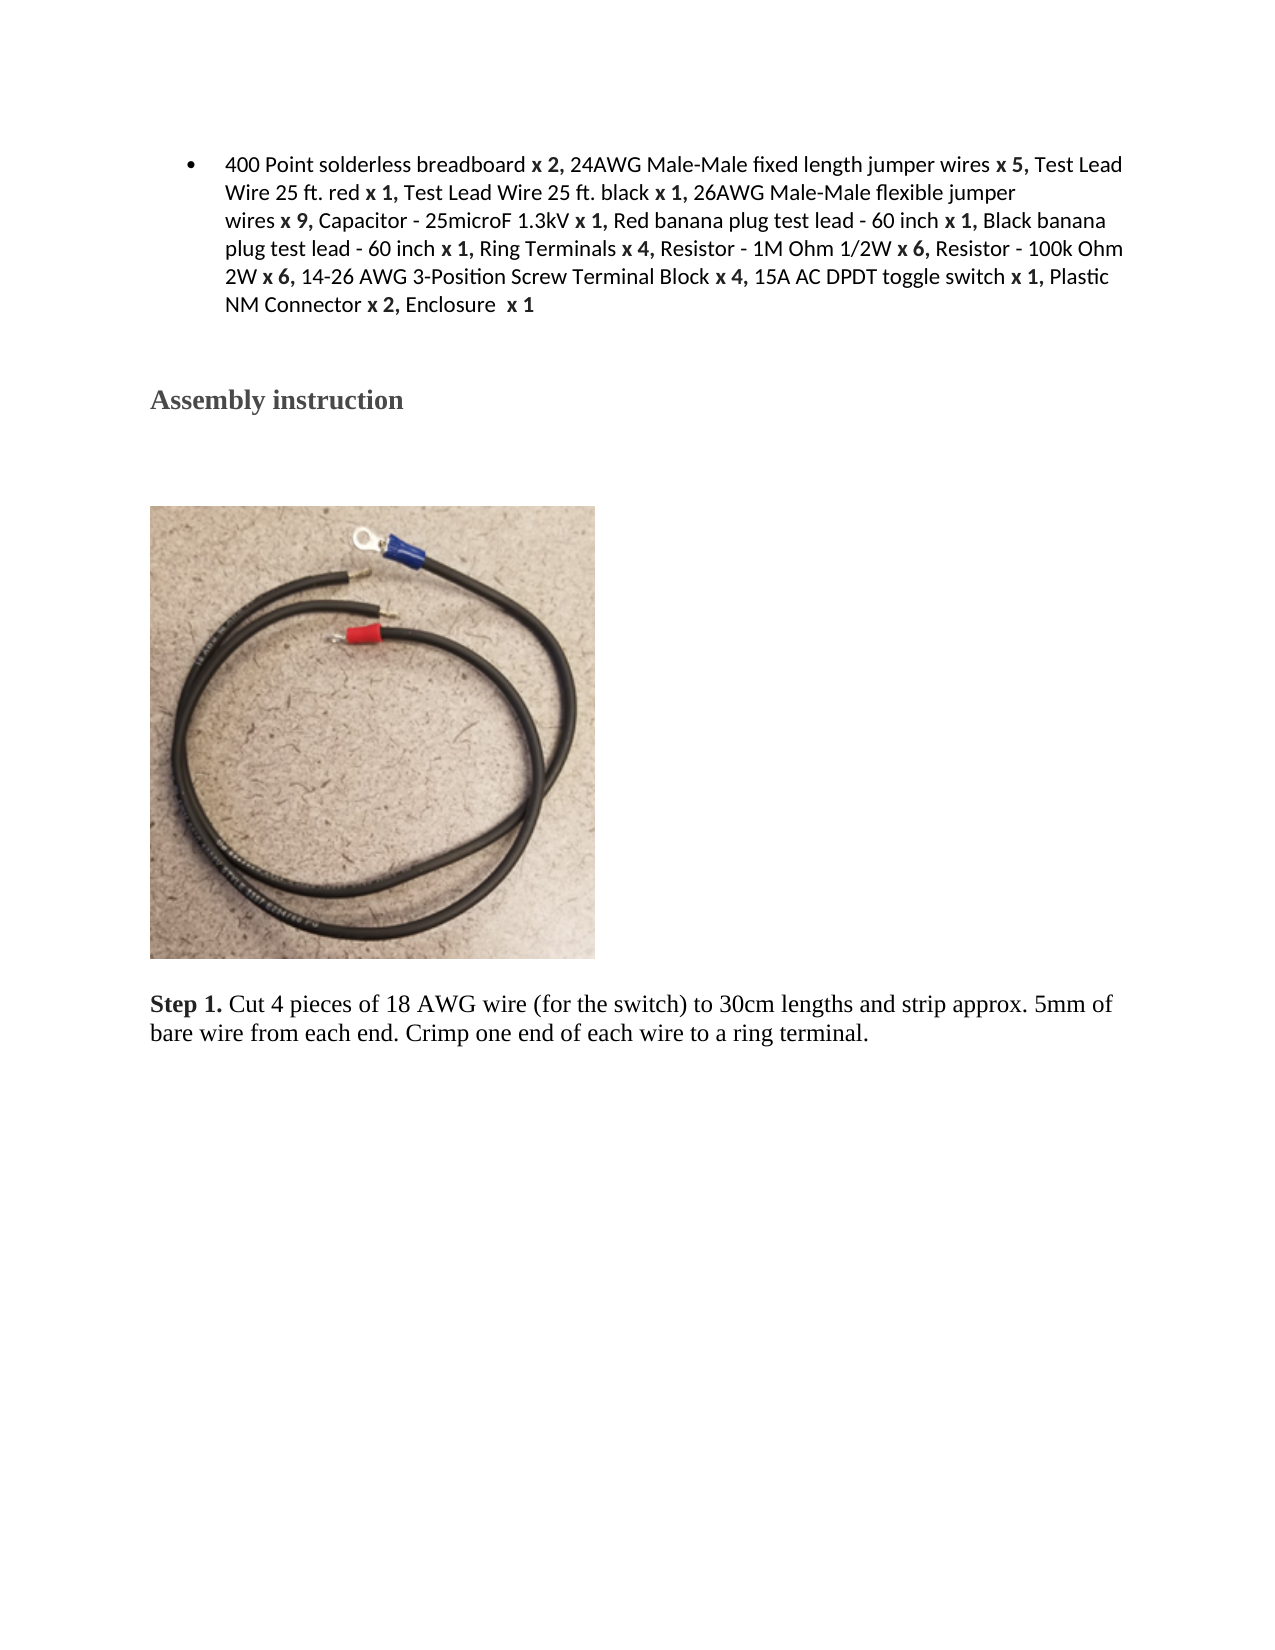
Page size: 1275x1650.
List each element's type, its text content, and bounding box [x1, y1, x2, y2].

list 400 Point solderless breadboard x 2, 24AWG Male-Male fixed length jumper wires x 5, Test Lead Wire 25 ft. red x 1, Test Lead Wire 25 ft. black x 1, 26AWG Male-Male flexible jumper wires x 9, Capacitor - 25microF 1.3kV x 1, Red banana plug test lead - 60 inch x 1, Black banana plug test lead - 60 inch x 1, Ring Terminals x 4, Resistor - 1M Ohm 1/2W x 6, Resistor - 100k Ohm 2W x 6, 14-26 AWG 3-Position Screw Terminal Block x 4, 15A AC DPDT toggle switch x 1, Plastic NM Connector x 2, Enclosure x 1 [187, 150, 1125, 318]
text Step 1. Cut 4 pieces of 18 AWG wire (for the switch) to 30cm lengths and strip approx. 5mm of bare wire from each end. Crimp one end of each wire to a ring terminal. [150, 989, 1125, 1047]
picture [150, 506, 595, 959]
text Assembly instruction [150, 383, 1125, 416]
